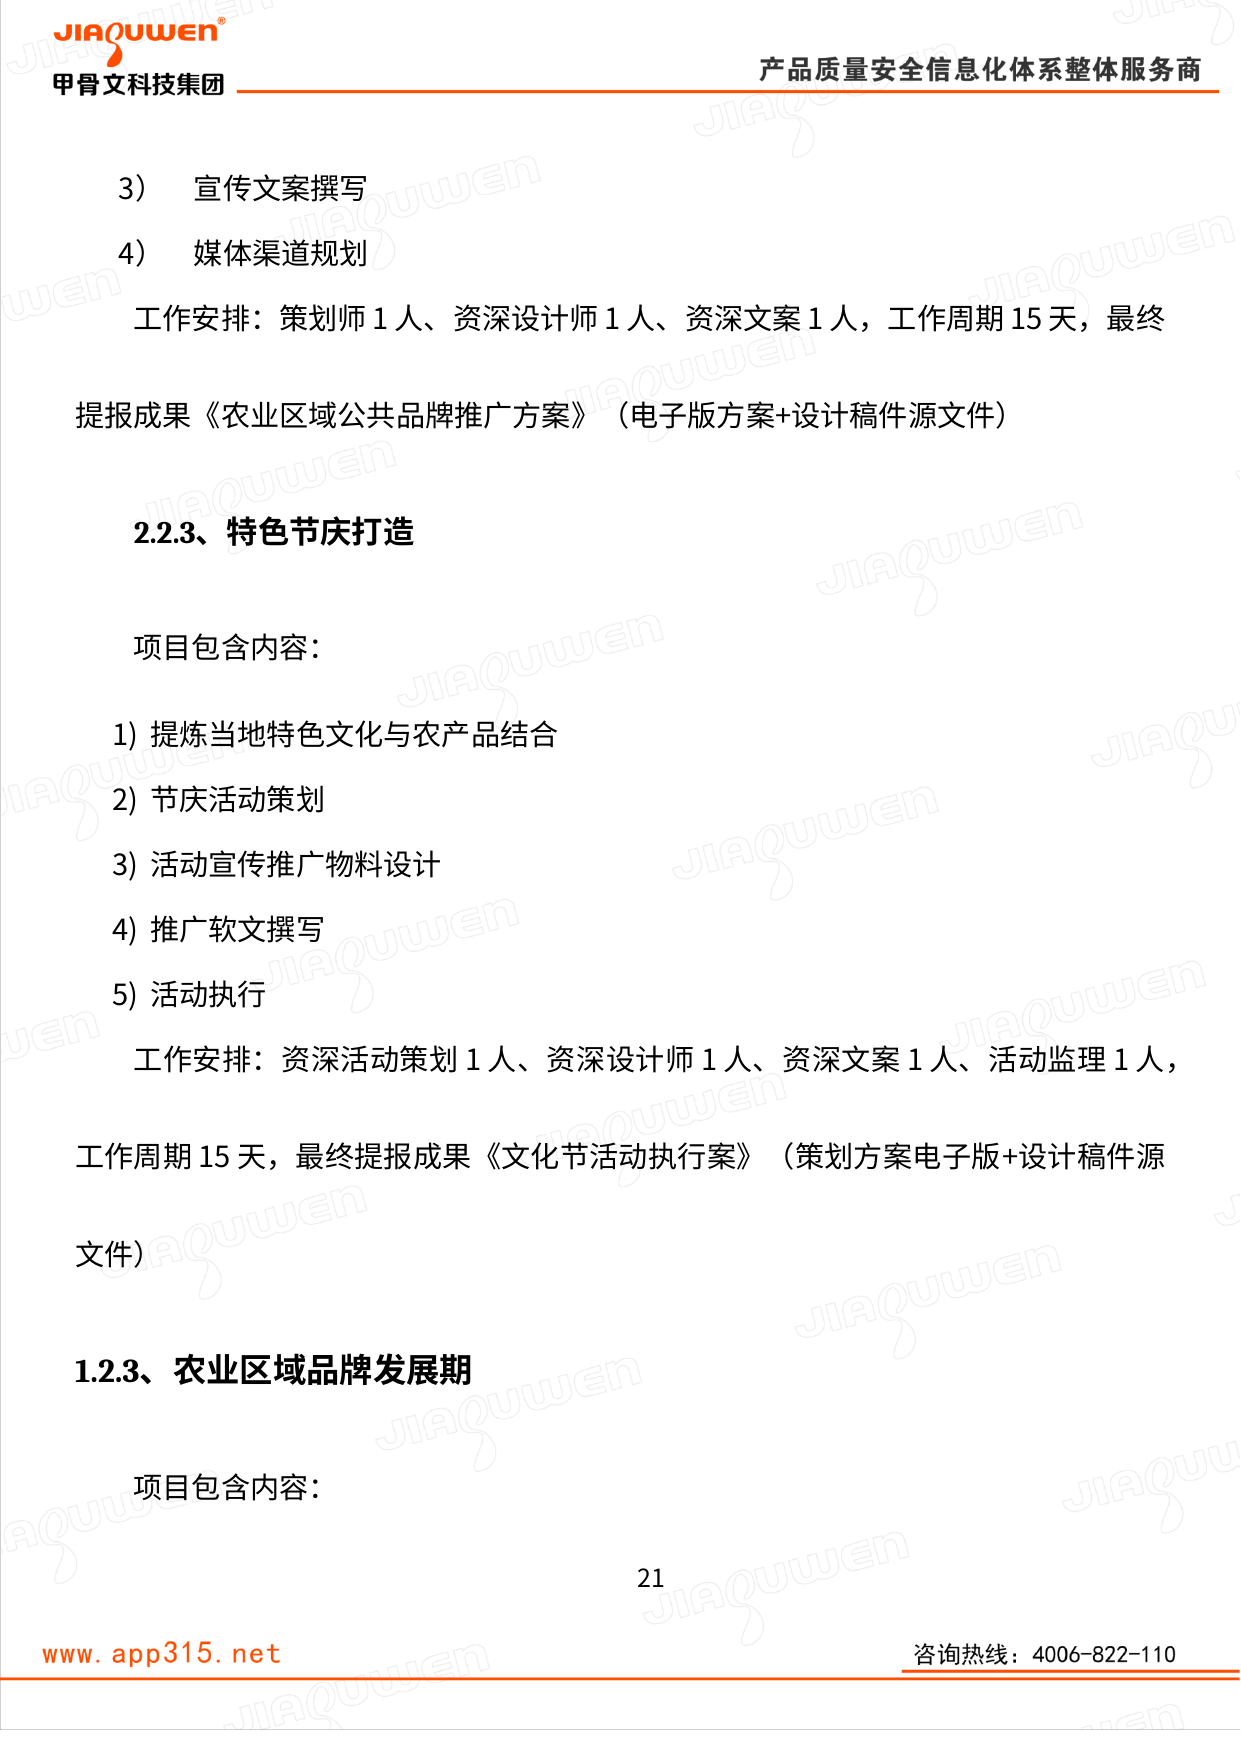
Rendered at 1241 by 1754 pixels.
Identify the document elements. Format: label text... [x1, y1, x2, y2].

list 节庆活动策划 [112, 765, 1165, 830]
text 工作安排：策划师1人、资深设计师1人、资深文案1人，工作周期15天，最终提报成果《农业区域公共品牌推广方案》（电子版方案+设计稿件源文件） [75, 284, 1165, 447]
text 项目包含内容： [75, 1453, 1165, 1518]
list 提炼当地特色文化与农产品结合 [112, 700, 1165, 765]
text 工作安排：资深活动策划1人、资深设计师1人、资深文案1人、活动监理1人，工作周期15天，最终提报成果《文化节活动执行案》（策划方案电子版+设计稿件源文件） [75, 1025, 1165, 1285]
text 项目包含内容： [75, 614, 1165, 679]
list 推广软文撰写 [112, 895, 1165, 960]
list 宣传文案撰写 [119, 154, 1165, 219]
list 活动执行 [112, 960, 1165, 1025]
text 2.2.3、特色节庆打造 [75, 497, 1165, 562]
text 1.2.3、农业区域品牌发展期 [75, 1335, 1165, 1400]
list 媒体渠道规划 [119, 219, 1165, 284]
picture [0, 0, 1241, 1730]
list 活动宣传推广物料设计 [112, 830, 1165, 895]
